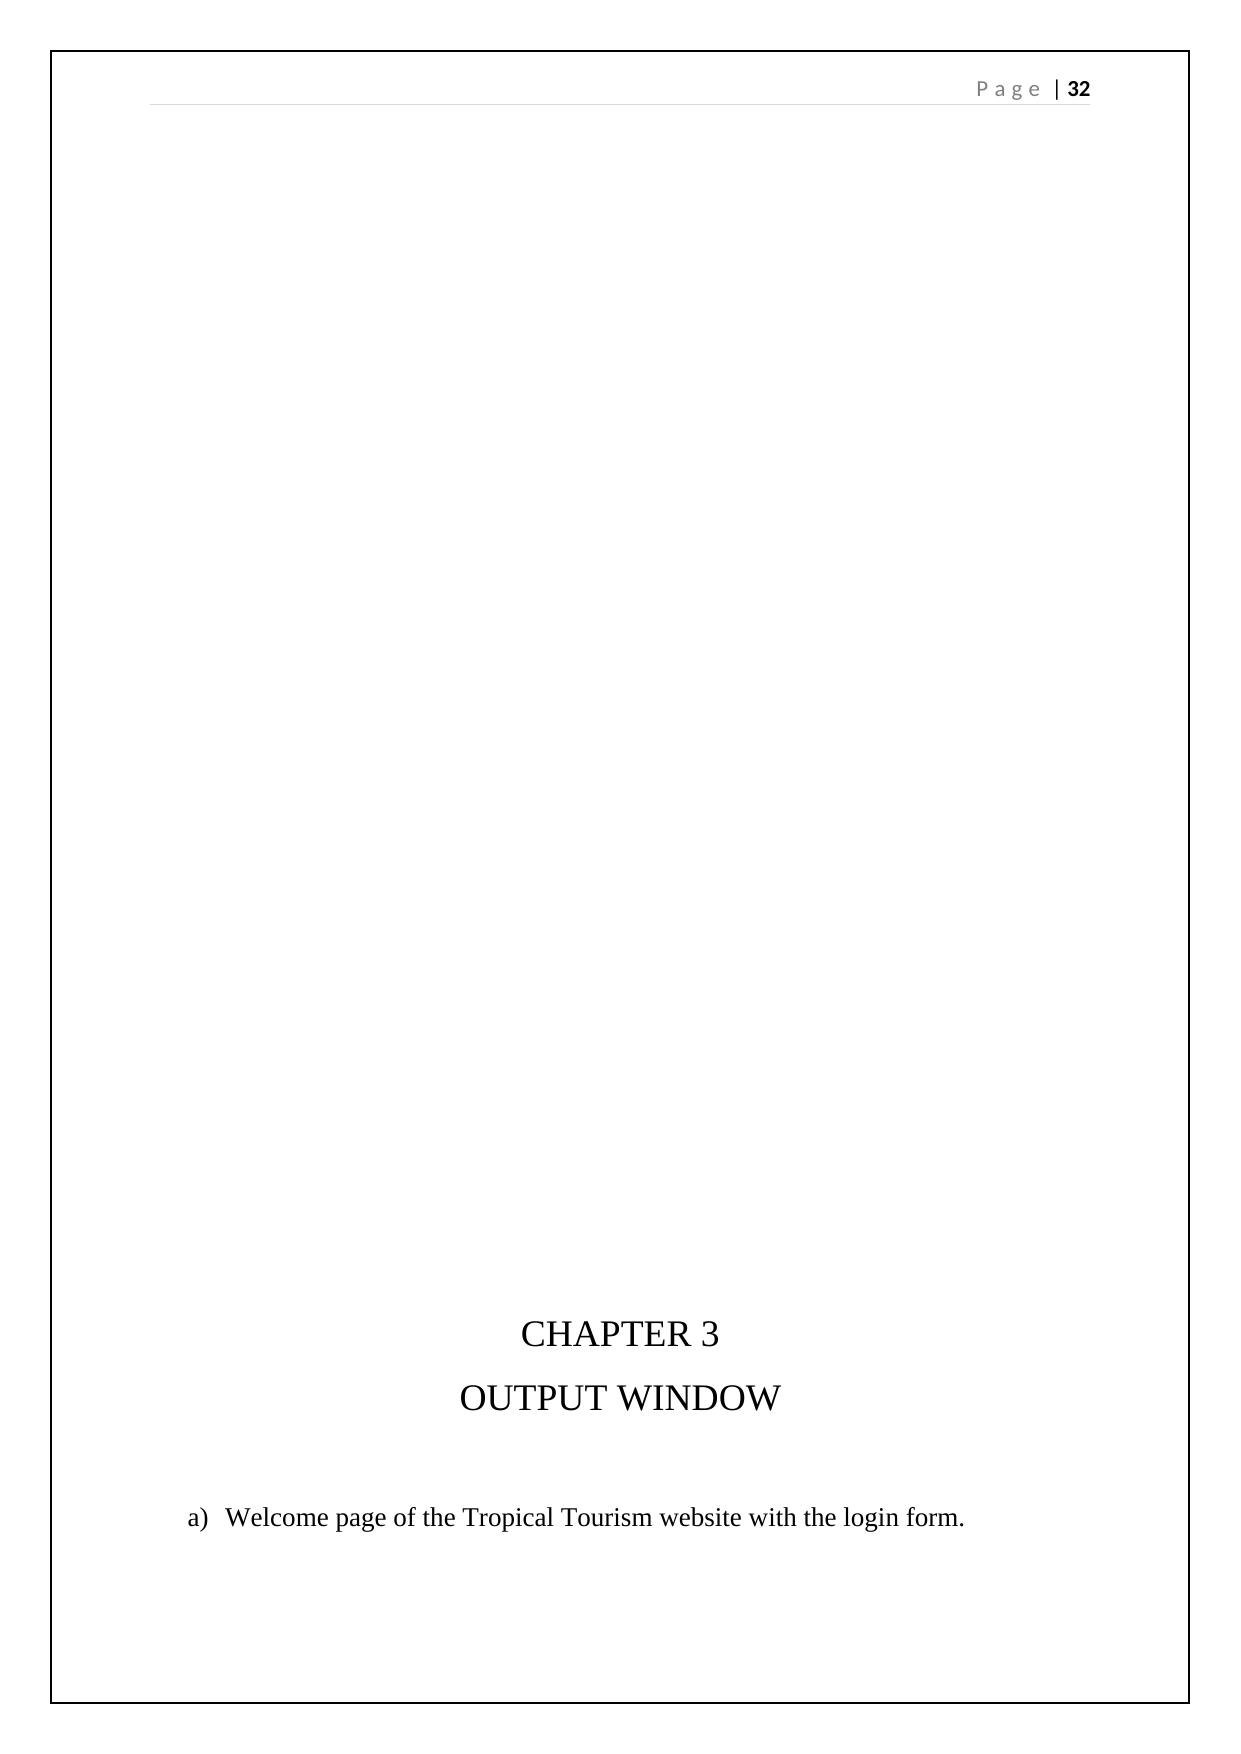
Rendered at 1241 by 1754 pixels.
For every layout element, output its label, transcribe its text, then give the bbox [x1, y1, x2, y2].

text CHAPTER 3 [150, 1312, 1090, 1355]
list Welcome page of the Tropical Tourism website with the login form. [187, 1502, 1090, 1533]
text OUTPUT WINDOW [150, 1375, 1090, 1418]
